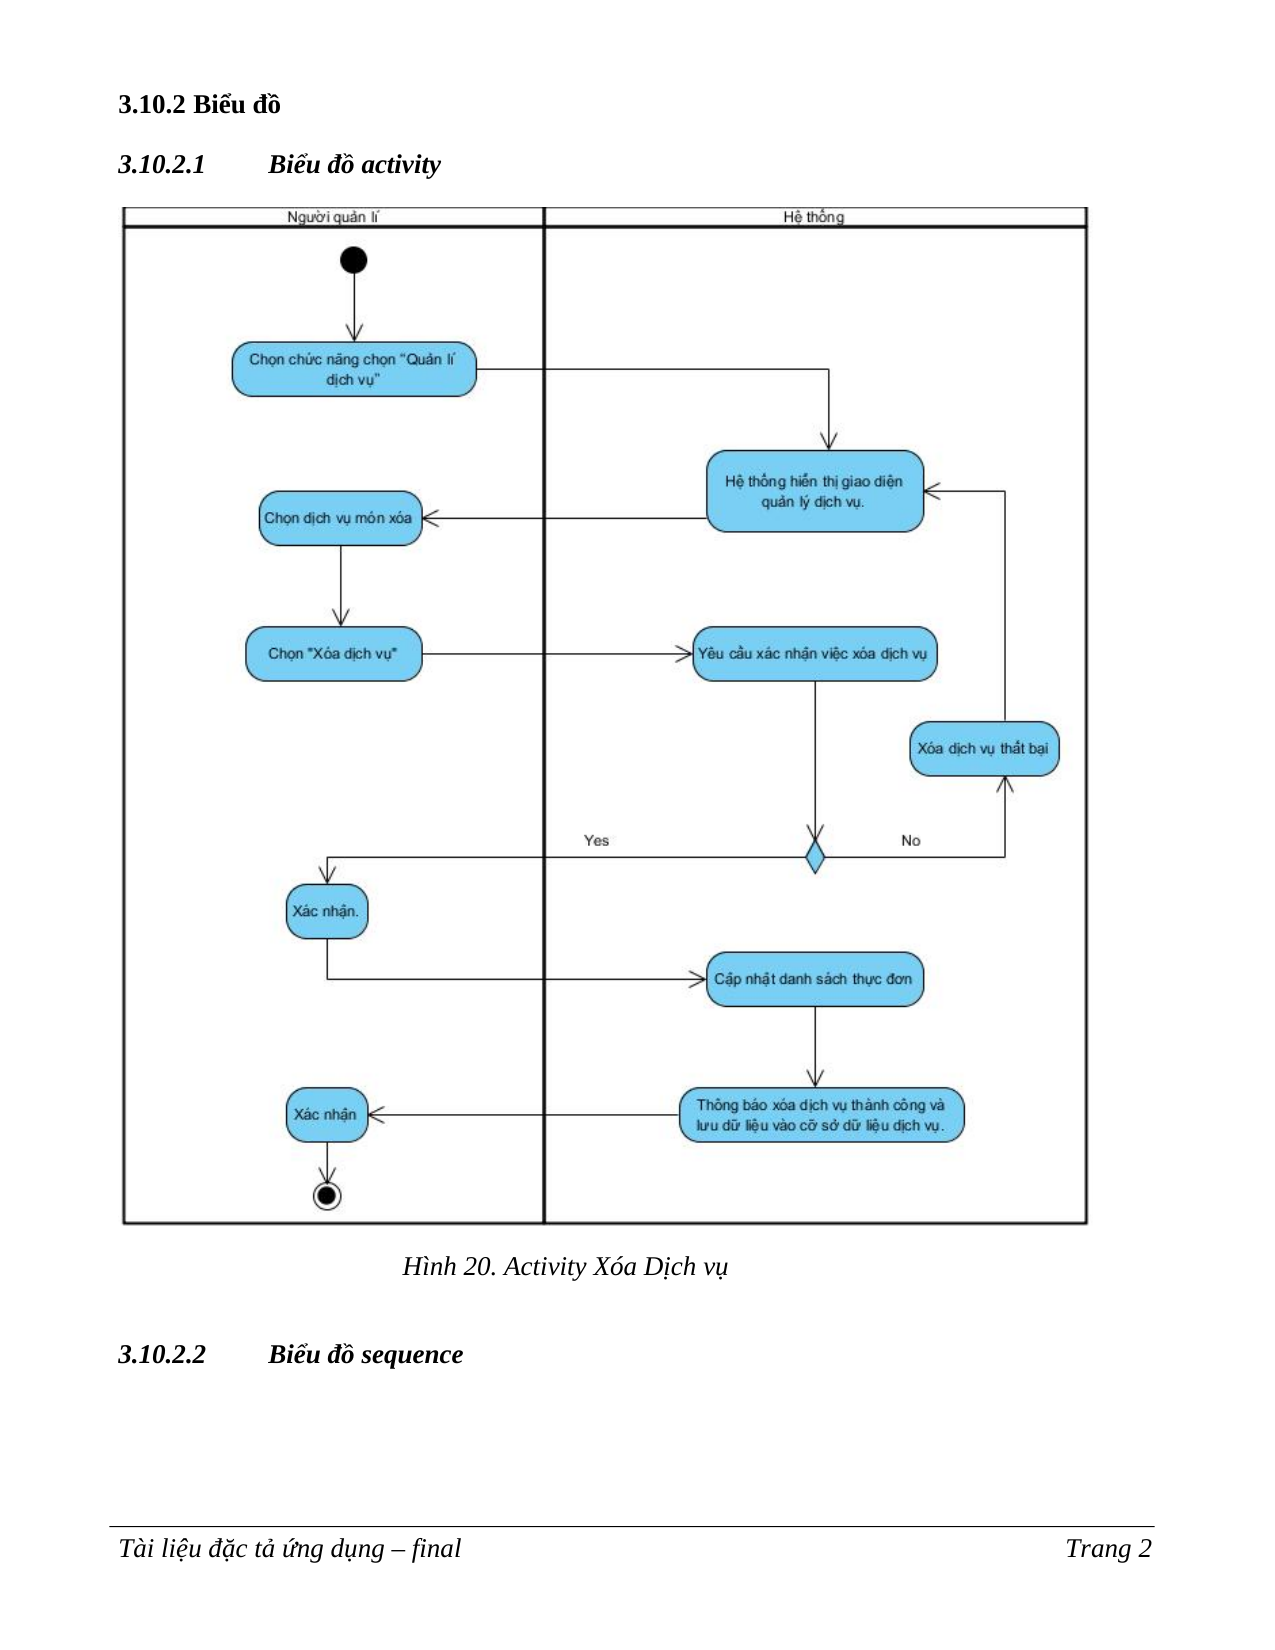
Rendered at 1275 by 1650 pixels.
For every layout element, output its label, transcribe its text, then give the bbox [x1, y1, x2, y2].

subtitle Biểu đồ sequence [118, 1338, 1186, 1369]
picture [118, 207, 1094, 1231]
subtitle Biểu đồ [118, 89, 1186, 120]
subtitle Biểu đồ activity [118, 148, 1186, 179]
text Hình 20. Activity Xóa Dịch vụ [118, 1249, 1186, 1281]
